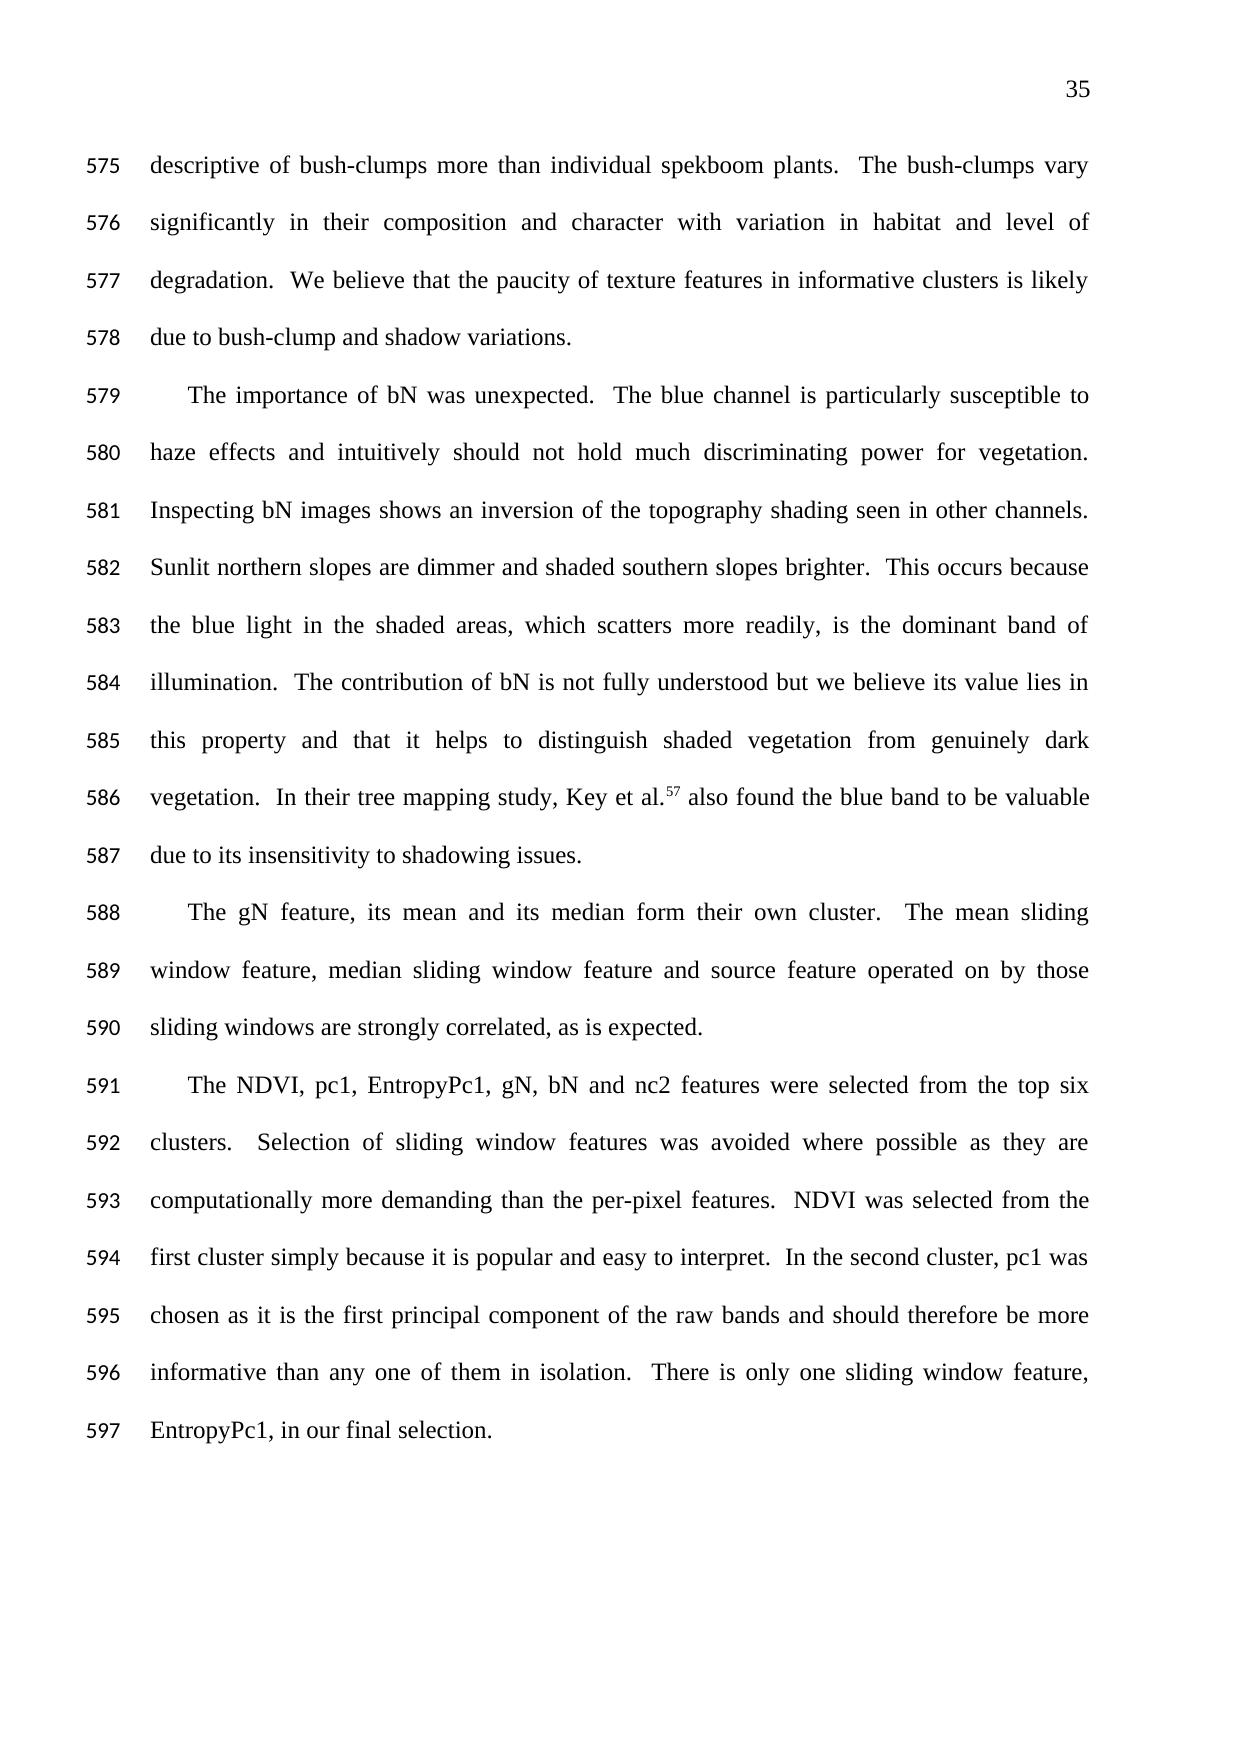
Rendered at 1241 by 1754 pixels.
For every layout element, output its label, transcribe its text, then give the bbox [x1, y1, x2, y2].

text The gN feature, its mean and its median form their own cluster. The mean sliding window feature, median sliding window feature and source feature operated on by those sliding windows are strongly correlated, as is expected. [150, 897, 1090, 1041]
text The importance of bN was unexpected. The blue channel is particularly susceptible to haze effects and intuitively should not hold much discriminating power for vegetation. Inspecting bN images shows an inversion of the topography shading seen in other channels. Sunlit northern slopes are dimmer and shaded southern slopes brighter. This occurs because the blue light in the shaded areas, which scatters more readily, is the dominant band of illumination. The contribution of bN is not fully understood but we believe its value lies in this property and that it helps to distinguish shaded vegetation from genuinely dark vegetation. In their tree mapping study, Key et al.57 also found the blue band to be valuable due to its insensitivity to shadowing issues. [150, 380, 1090, 869]
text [150, 150, 1090, 351]
text The NDVI, pc1, EntropyPc1, gN, bN and nc2 features were selected from the top six clusters. Selection of sliding window features was avoided where possible as they are computationally more demanding than the per-pixel features. NDVI was selected from the first cluster simply because it is popular and easy to interpret. In the second cluster, pc1 was chosen as it is the first principal component of the raw bands and should therefore be more informative than any one of them in isolation. There is only one sliding window feature, EntropyPc1, in our final selection. [150, 1070, 1090, 1444]
